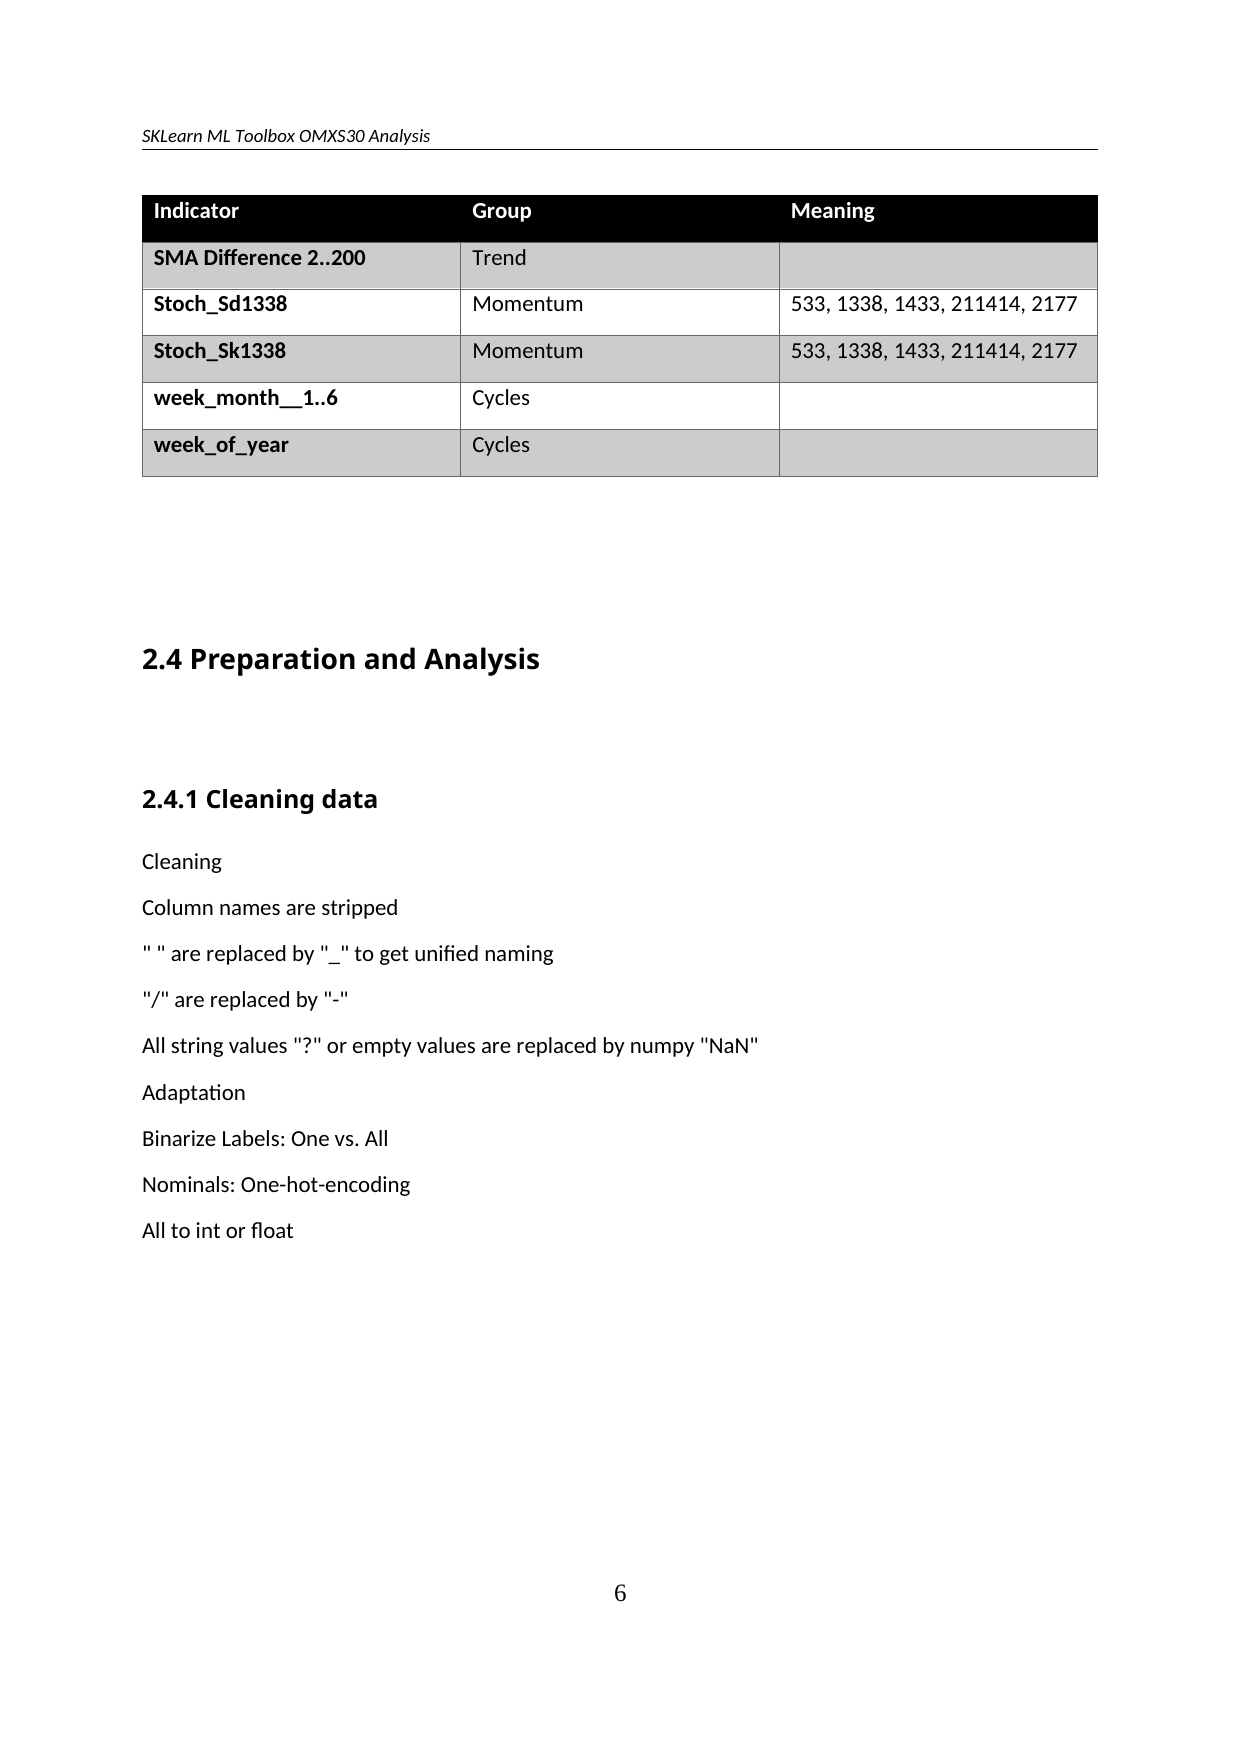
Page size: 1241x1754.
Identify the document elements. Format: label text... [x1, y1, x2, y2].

text " " are replaced by "_" to get unified naming [142, 939, 1098, 968]
text "/" are replaced by "-" [142, 986, 1098, 1014]
table_cell Cycles [461, 430, 779, 476]
table_cell [780, 243, 1097, 288]
table_cell [780, 383, 1097, 429]
text Binarize Labels: One vs. All [142, 1124, 1098, 1152]
table_cell Stoch_Sd1338 [143, 290, 460, 335]
table_cell 533, 1338, 1433, 211414, 2177 [780, 336, 1097, 382]
text Column names are stripped [142, 893, 1098, 922]
table_cell Trend [461, 243, 779, 288]
table_cell Momentum [461, 290, 779, 335]
text All to int or float [142, 1216, 1098, 1244]
subtitle Preparation and Analysis [142, 640, 1098, 678]
table_cell Stoch_Sk1338 [143, 336, 460, 382]
table_header Group [461, 196, 779, 242]
text Adaptation [142, 1078, 1098, 1106]
table_header Indicator [143, 196, 460, 242]
subtitle Cleaning data [142, 782, 1098, 816]
table_cell week_month__1..6 [143, 383, 460, 429]
table_cell [780, 430, 1097, 476]
table_cell Momentum [461, 336, 779, 382]
text All string values "?" or empty values are replaced by numpy "NaN" [142, 1032, 1098, 1060]
table_header Meaning [780, 196, 1097, 242]
text Nominals: One-hot-encoding [142, 1170, 1098, 1198]
text Cleaning [142, 847, 1098, 876]
table_cell 533, 1338, 1433, 211414, 2177 [780, 290, 1097, 335]
table_cell SMA Difference 2..200 [143, 243, 460, 288]
table_cell week_of_year [143, 430, 460, 476]
table_cell Cycles [461, 383, 779, 429]
